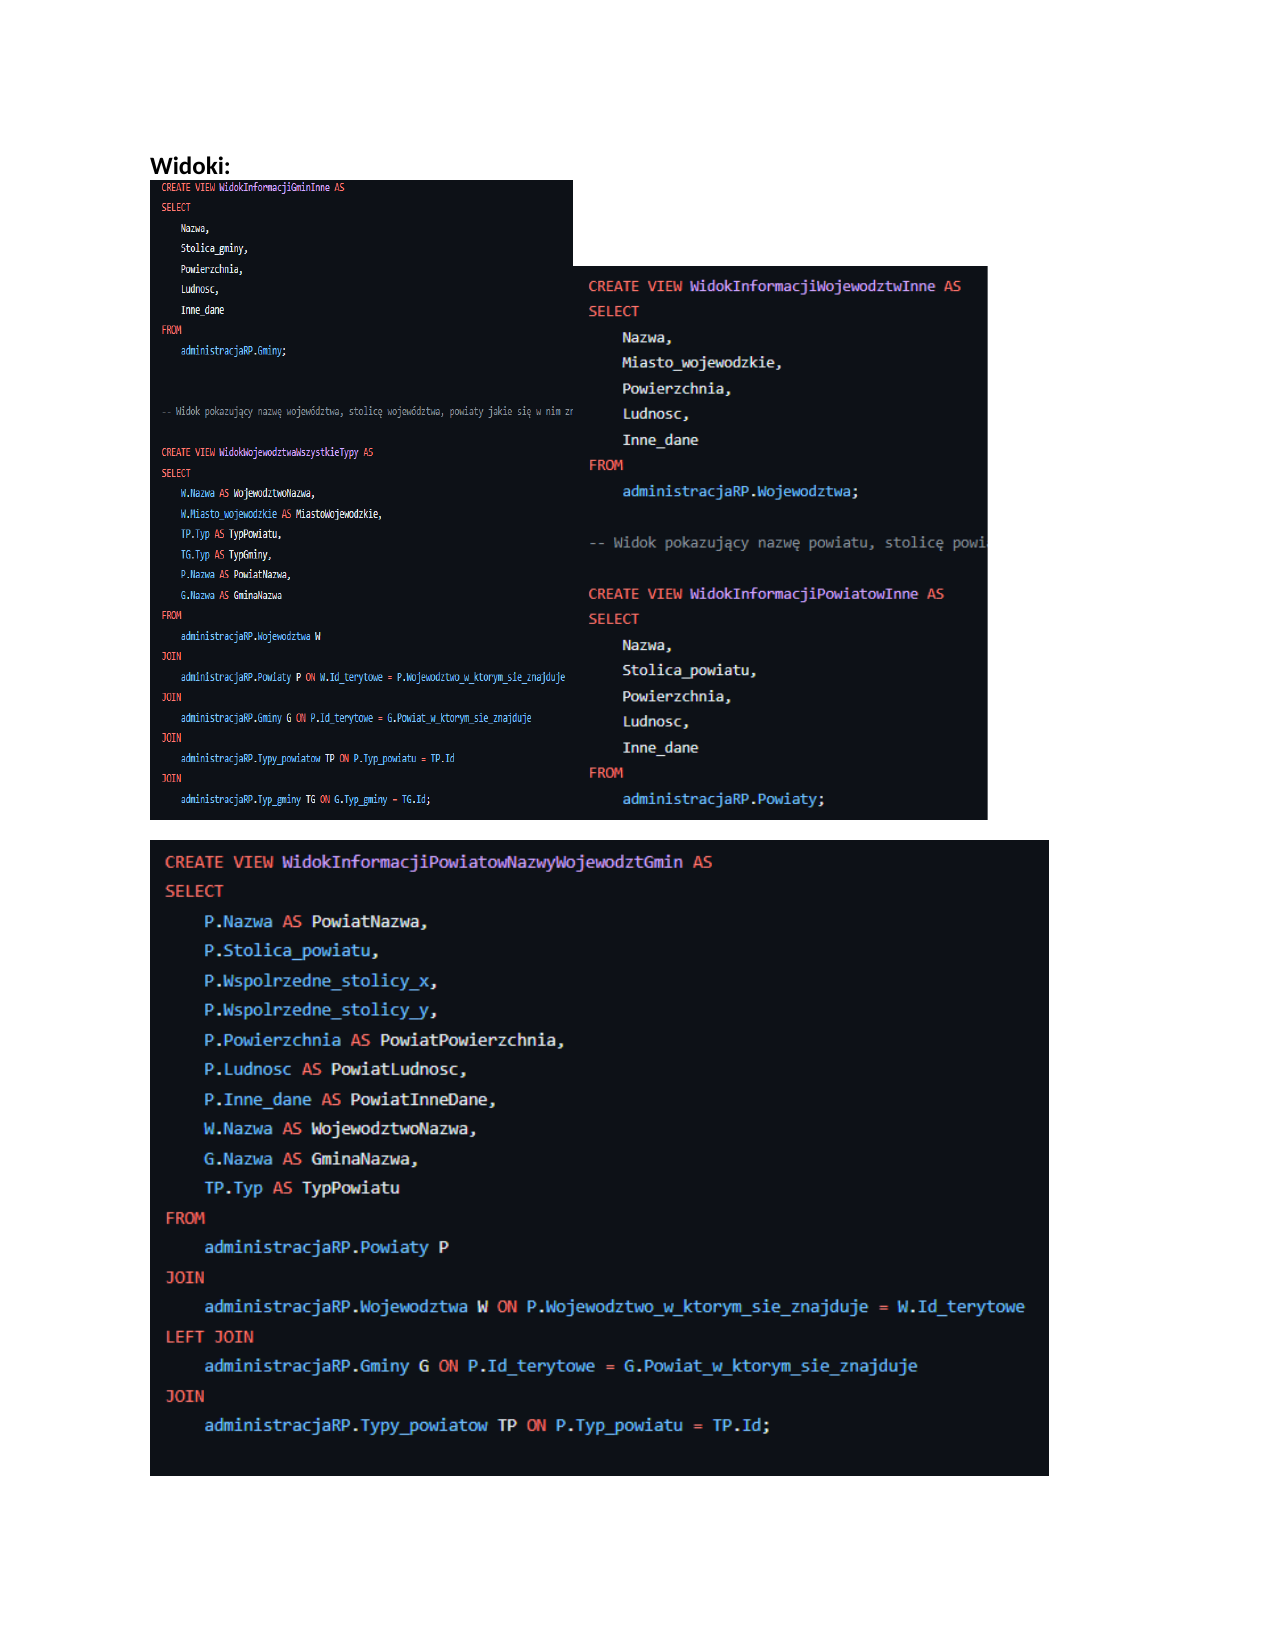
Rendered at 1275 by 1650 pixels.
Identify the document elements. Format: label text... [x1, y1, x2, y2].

picture [150, 840, 1049, 1476]
subtitle Widoki: [150, 150, 1125, 181]
picture [150, 180, 988, 820]
